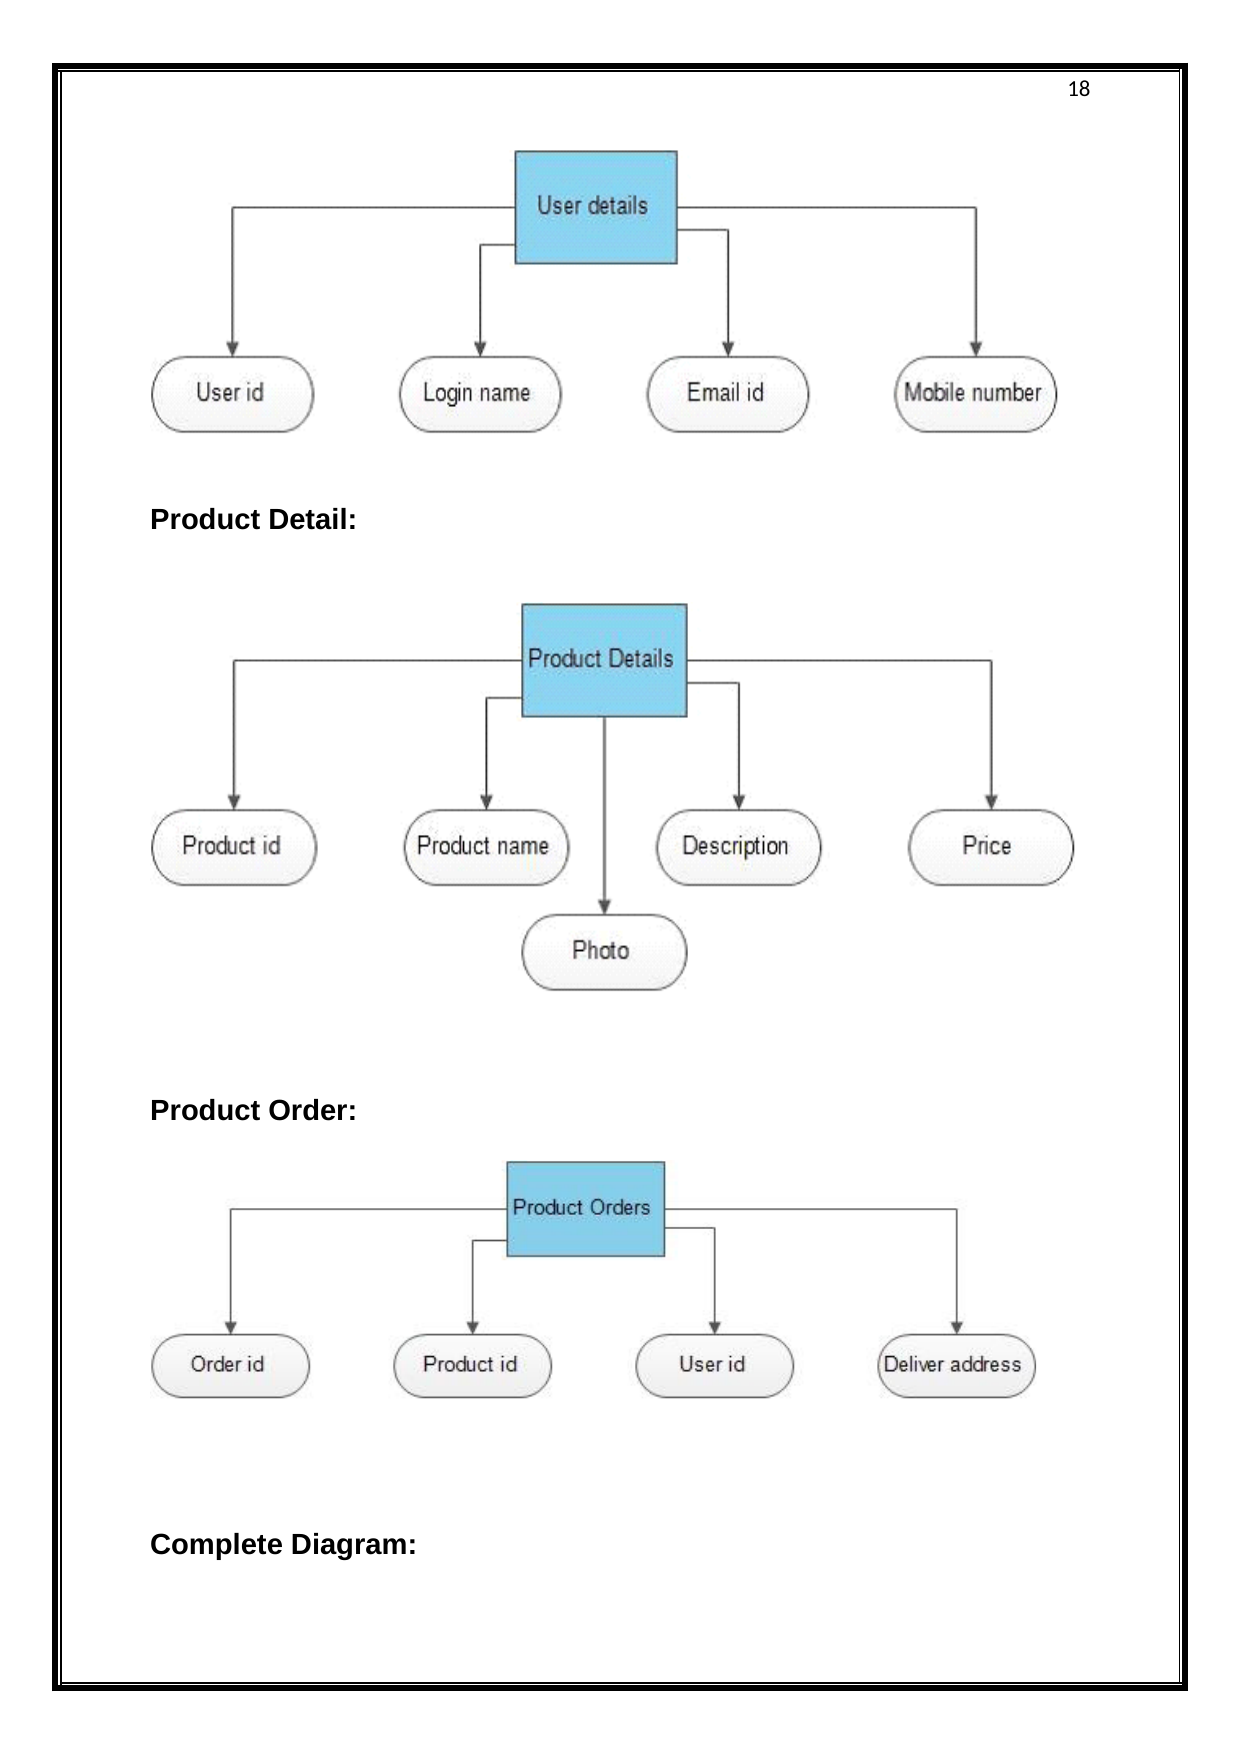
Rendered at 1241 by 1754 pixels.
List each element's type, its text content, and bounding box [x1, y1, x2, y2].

text Product Order: [150, 1093, 1090, 1127]
text Complete Diagram: [150, 1527, 1090, 1560]
text Product Detail: [150, 502, 1090, 536]
picture [150, 150, 1059, 435]
picture [150, 602, 1075, 993]
